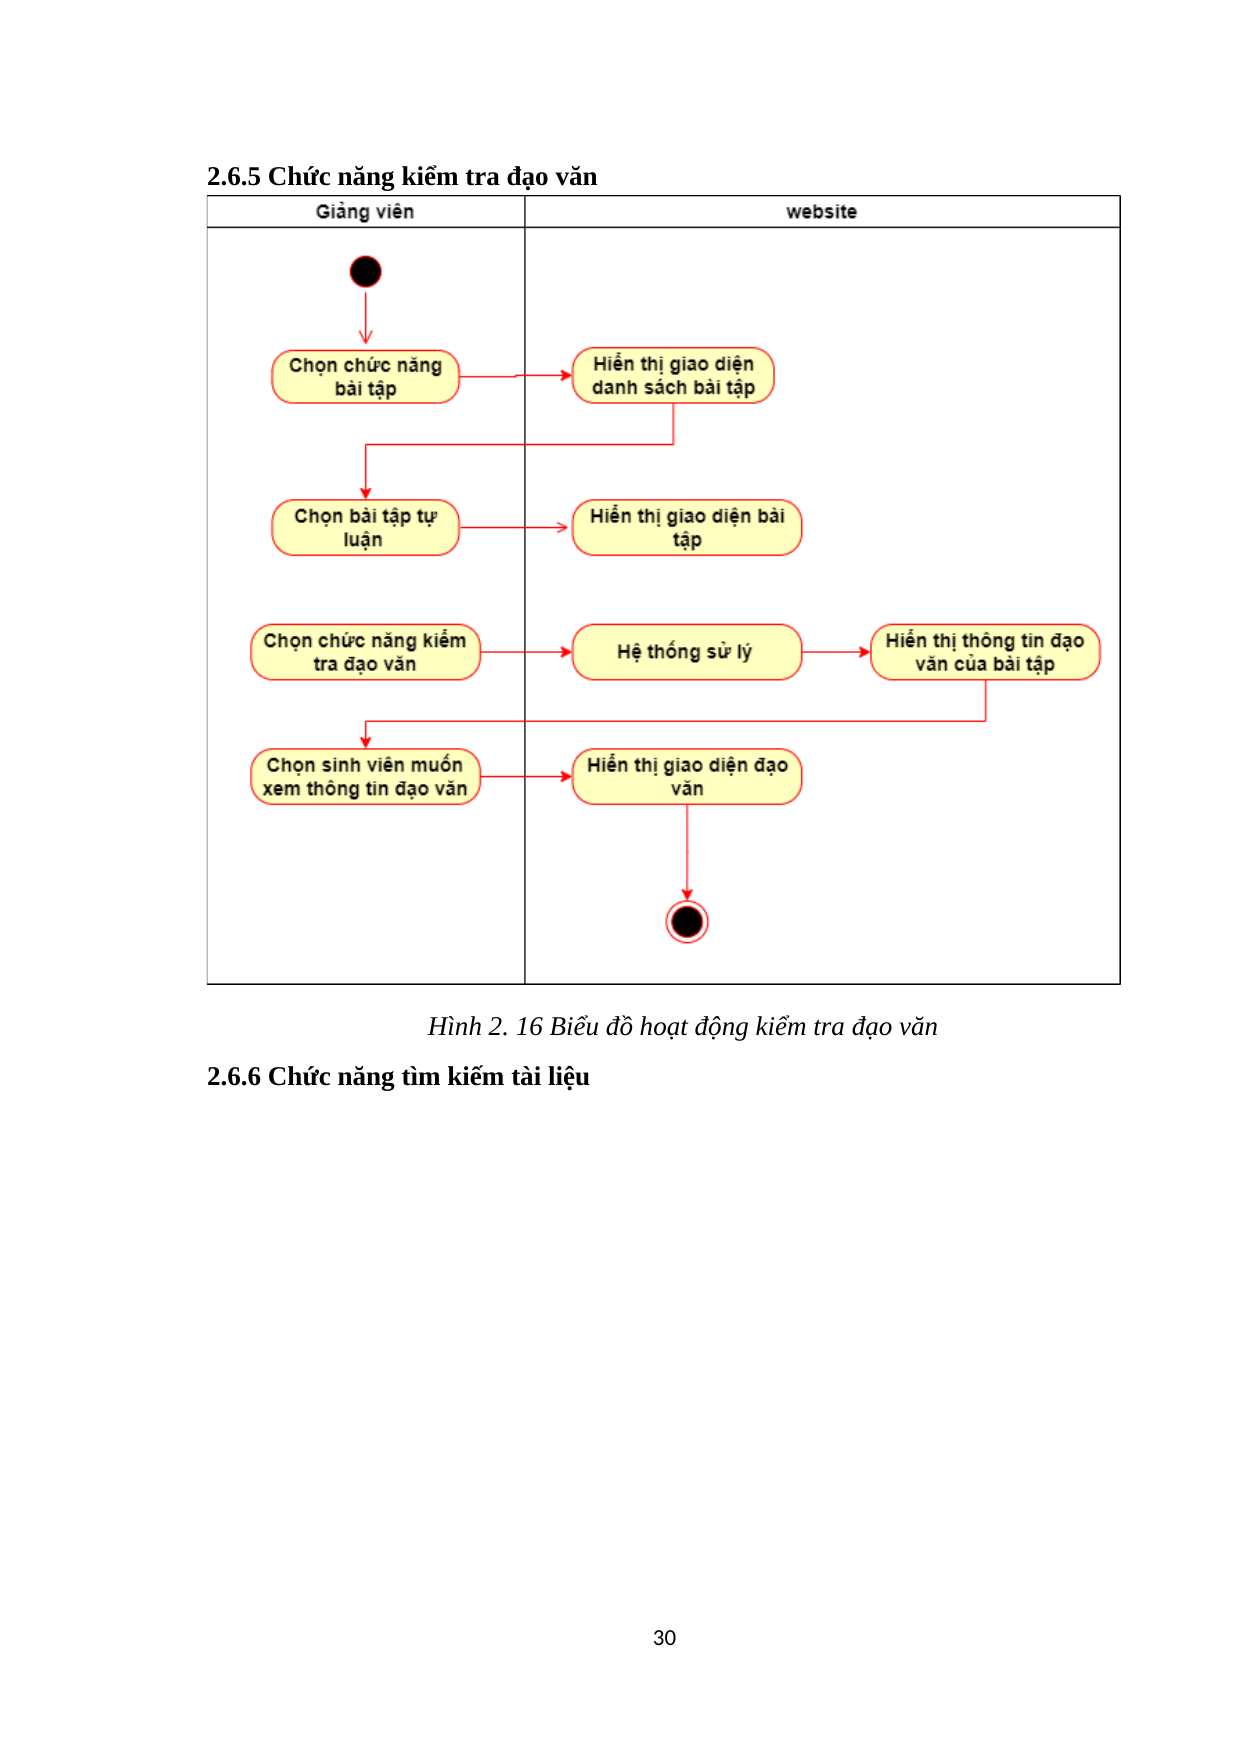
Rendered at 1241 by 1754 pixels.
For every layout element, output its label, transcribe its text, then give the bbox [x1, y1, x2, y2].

text Hình 2. 16 Biểu đồ hoạt động kiểm tra đạo văn [244, 1010, 1122, 1041]
picture [206, 195, 1121, 985]
subtitle 2.6.6 Chức năng tìm kiếm tài liệu [207, 1061, 1122, 1092]
subtitle 2.6.5 Chức năng kiểm tra đạo văn [207, 160, 1122, 191]
